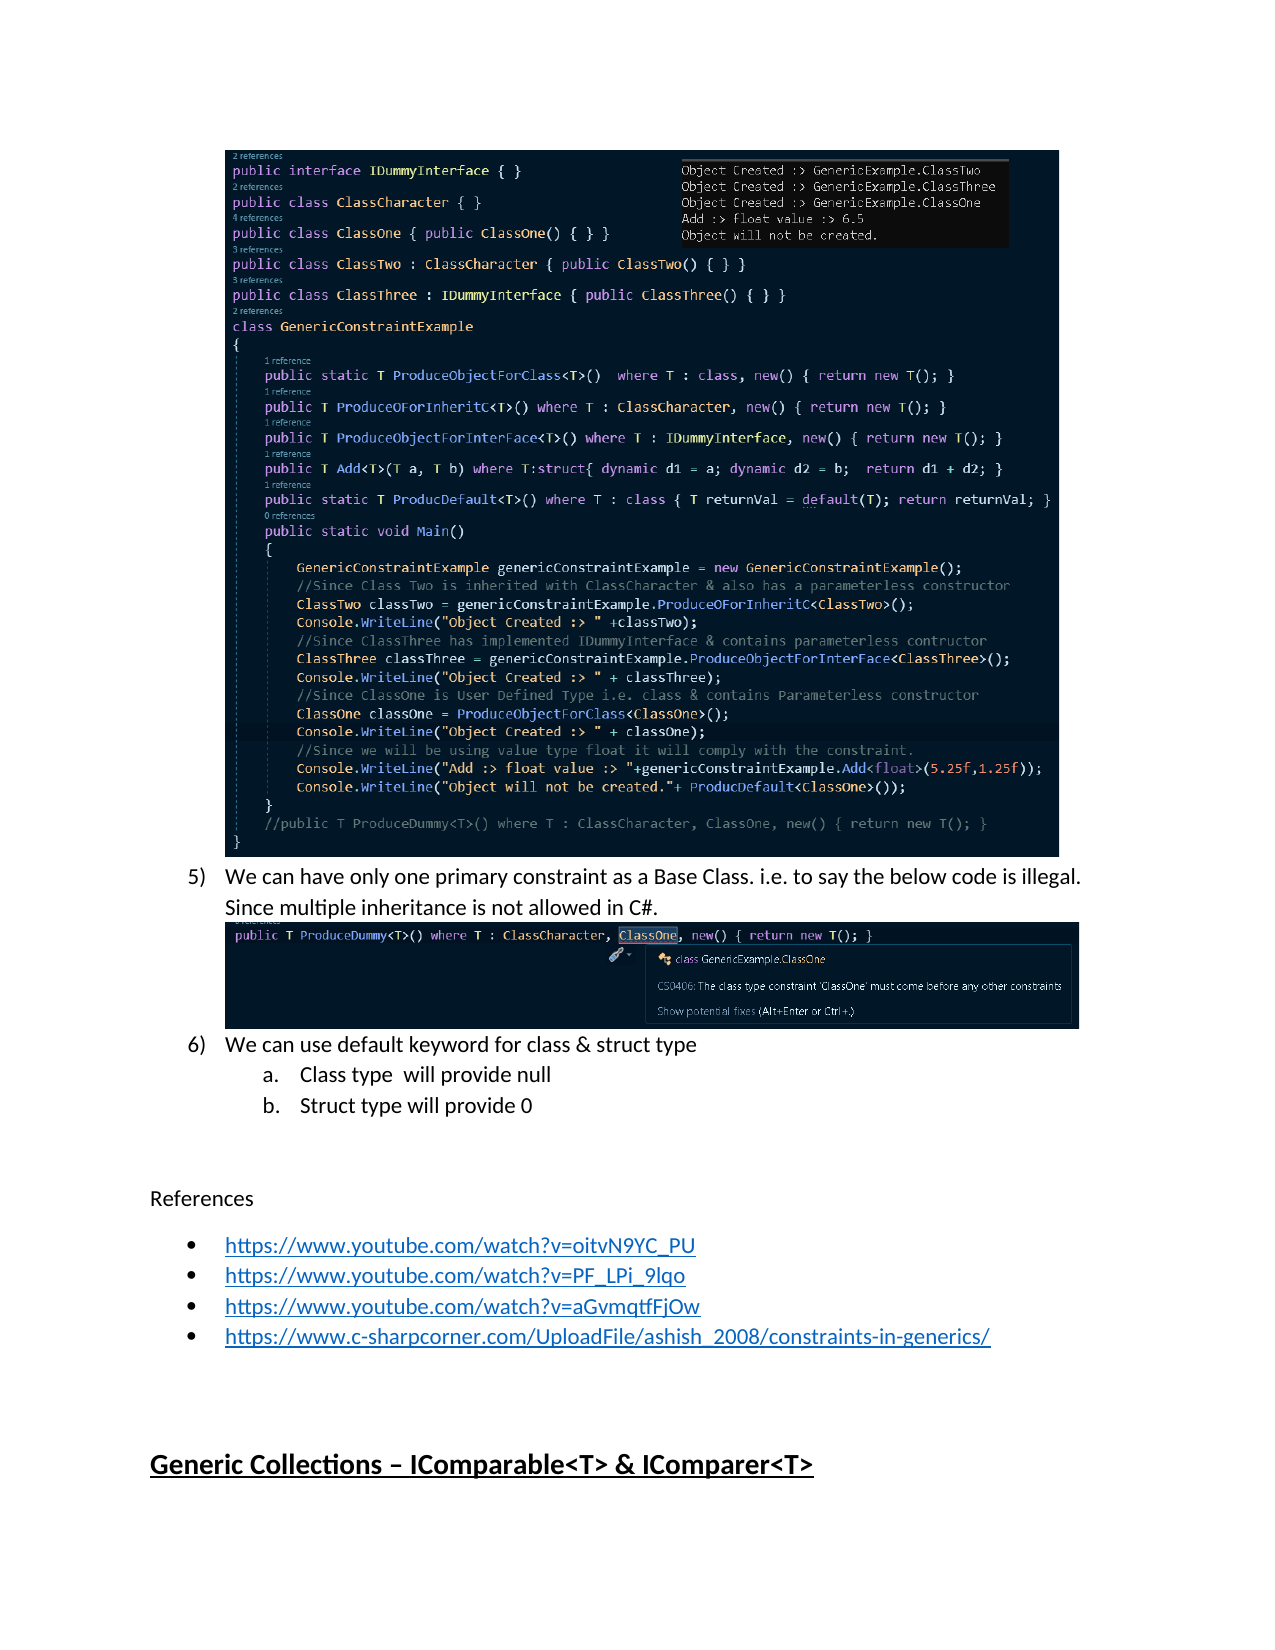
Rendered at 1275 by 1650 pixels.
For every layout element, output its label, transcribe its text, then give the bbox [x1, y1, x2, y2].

text Generic Collections – IComparable<T> & IComparer<T> [150, 1446, 1125, 1482]
list Since multiple inheritance is not allowed in C#. [225, 893, 1125, 921]
list https://www.youtube.com/watch?v=PF_LPi_9lqo [187, 1262, 1125, 1289]
list Class type will provide null [262, 1061, 1125, 1088]
list https://www.c-sharpcorner.com/UploadFile/ashish_2008/constraints-in-generics/ [187, 1322, 1125, 1350]
list Struct type will provide 0 [262, 1091, 1125, 1119]
picture [225, 150, 1060, 861]
list https://www.youtube.com/watch?v=oitvN9YC_PU [187, 1231, 1125, 1259]
text References [150, 1184, 1125, 1212]
list https://www.youtube.com/watch?v=aGvmqtfFjOw [187, 1292, 1125, 1320]
list We can have only one primary constraint as a Base Class. i.e. to say the below code is illegal. [187, 862, 1125, 890]
picture [225, 922, 1080, 1029]
list We can use default keyword for class & struct type [187, 1030, 1125, 1058]
